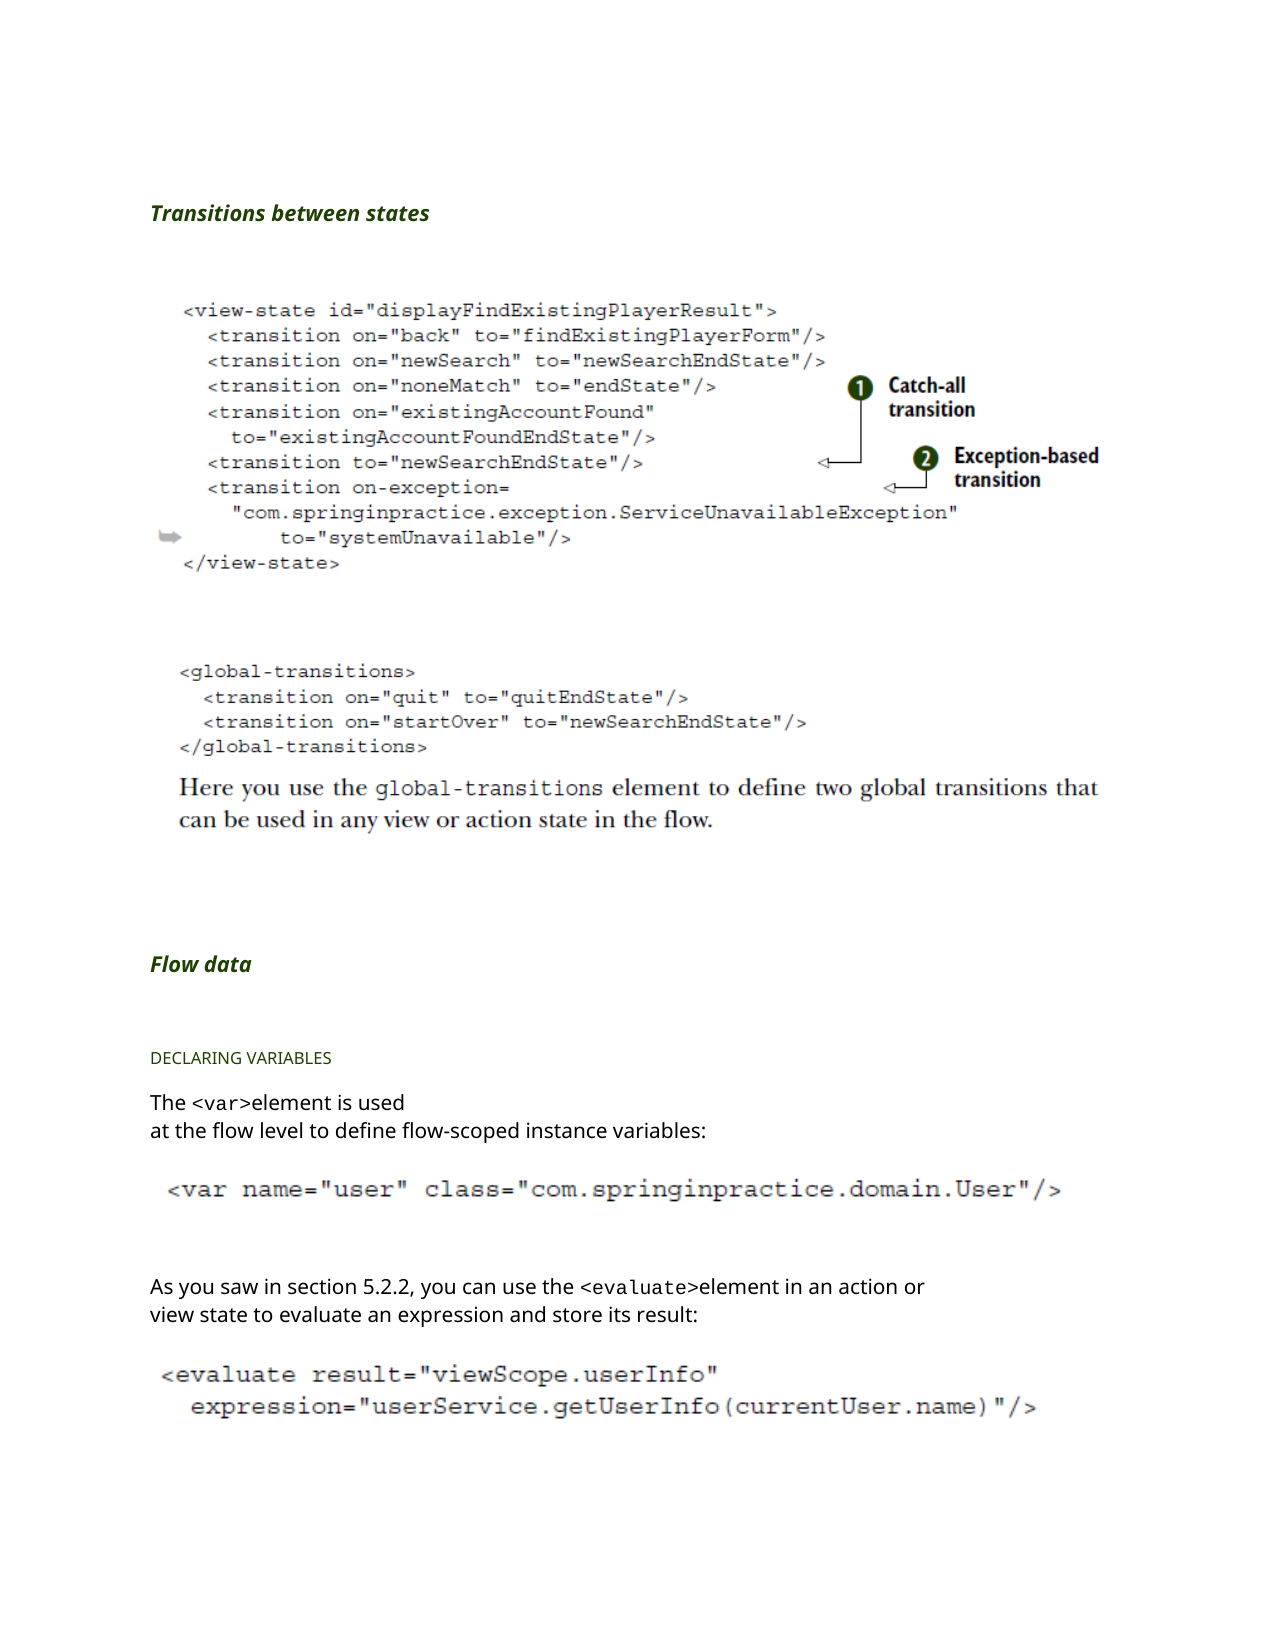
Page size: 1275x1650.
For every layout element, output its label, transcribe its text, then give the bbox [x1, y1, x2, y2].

text view state to evaluate an expression and store its result: [150, 1301, 1125, 1329]
text DECLARING VARIABLES [150, 1047, 1125, 1069]
text Transitions between states [150, 198, 1125, 227]
text Flow data [150, 949, 1125, 979]
text As you saw in section 5.2.2, you can use the <evaluate>element in an action or [150, 1272, 1125, 1301]
text The <var>element is used [150, 1088, 1125, 1116]
text at the flow level to define flow-scoped instance variables: [150, 1116, 1125, 1144]
